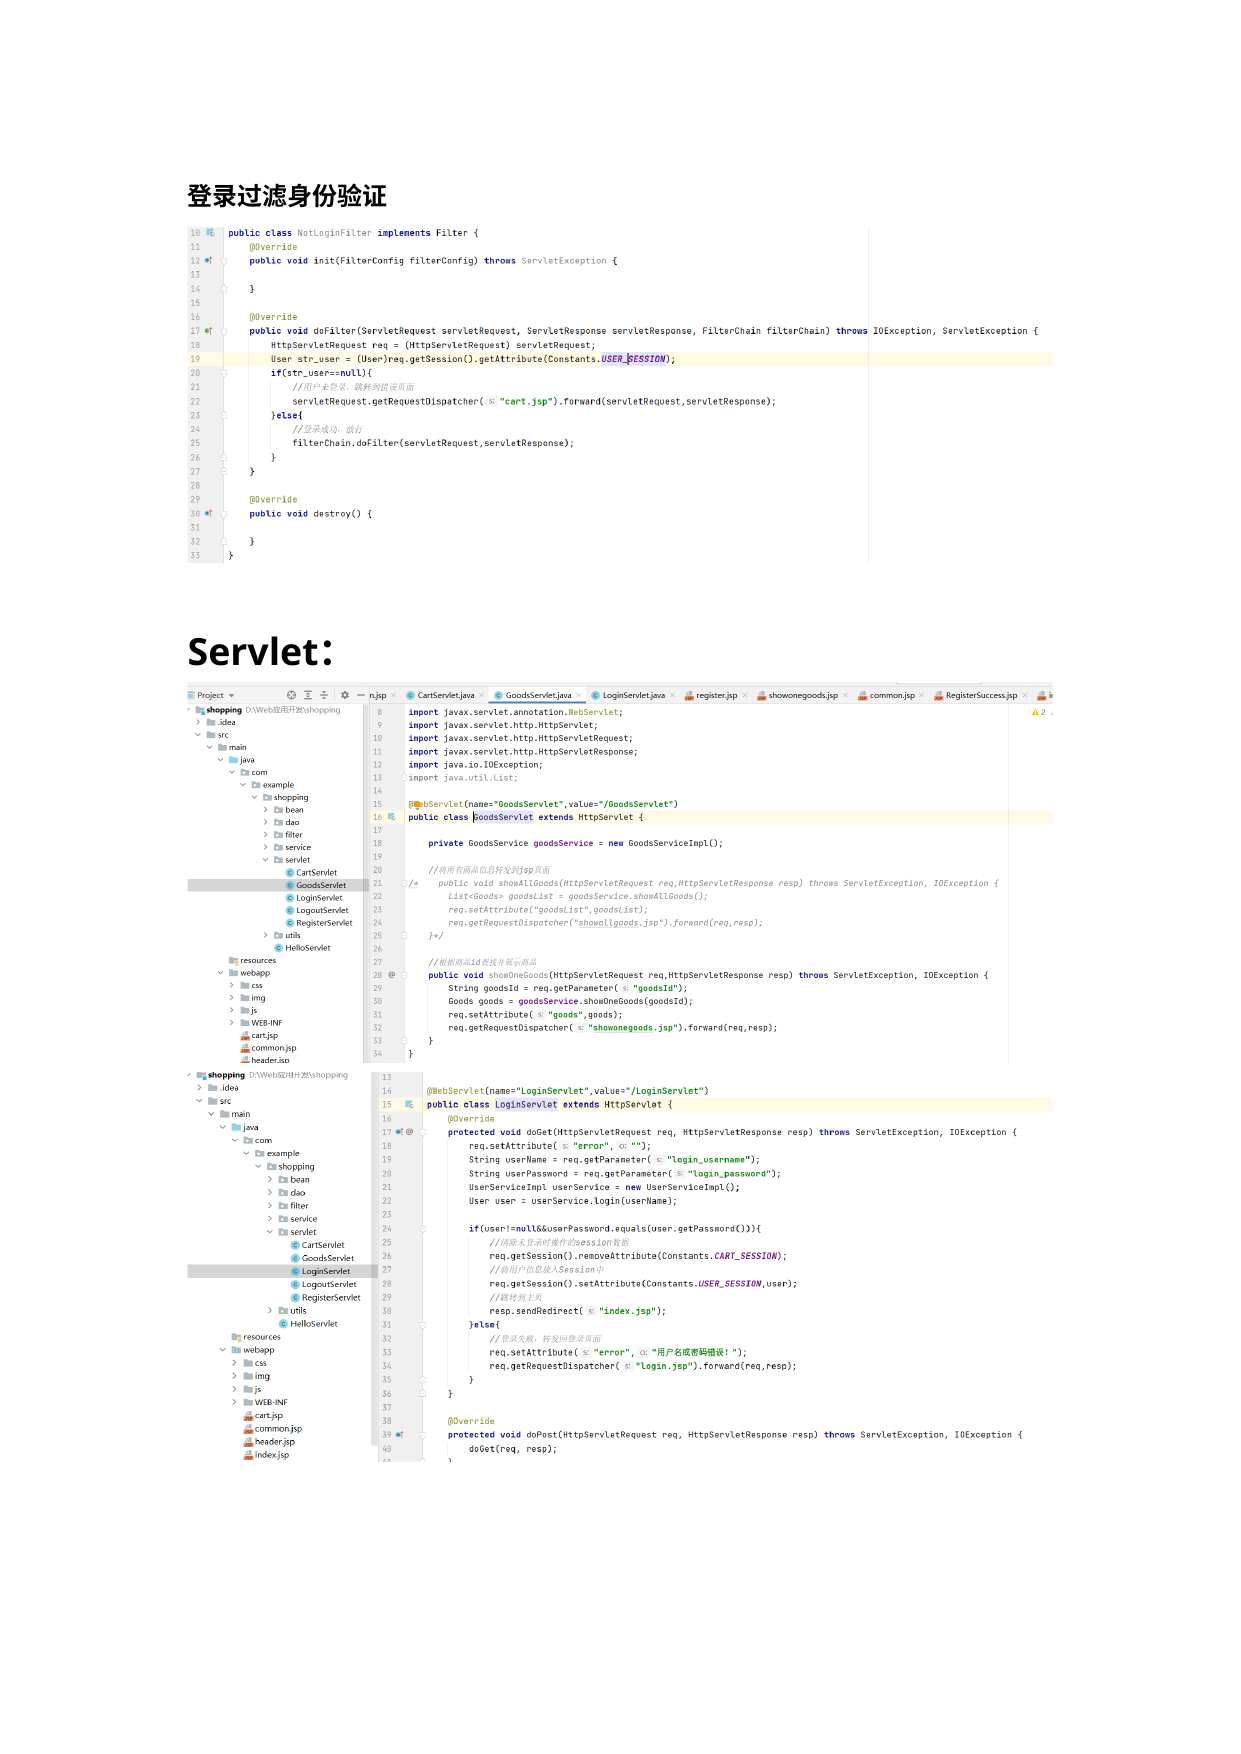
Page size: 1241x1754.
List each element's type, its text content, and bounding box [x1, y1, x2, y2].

picture [187, 1072, 1053, 1462]
text 登录过滤身份验证 [187, 162, 1053, 227]
picture [187, 682, 1053, 1063]
text Servlet： [187, 617, 1053, 682]
picture [187, 227, 1053, 563]
